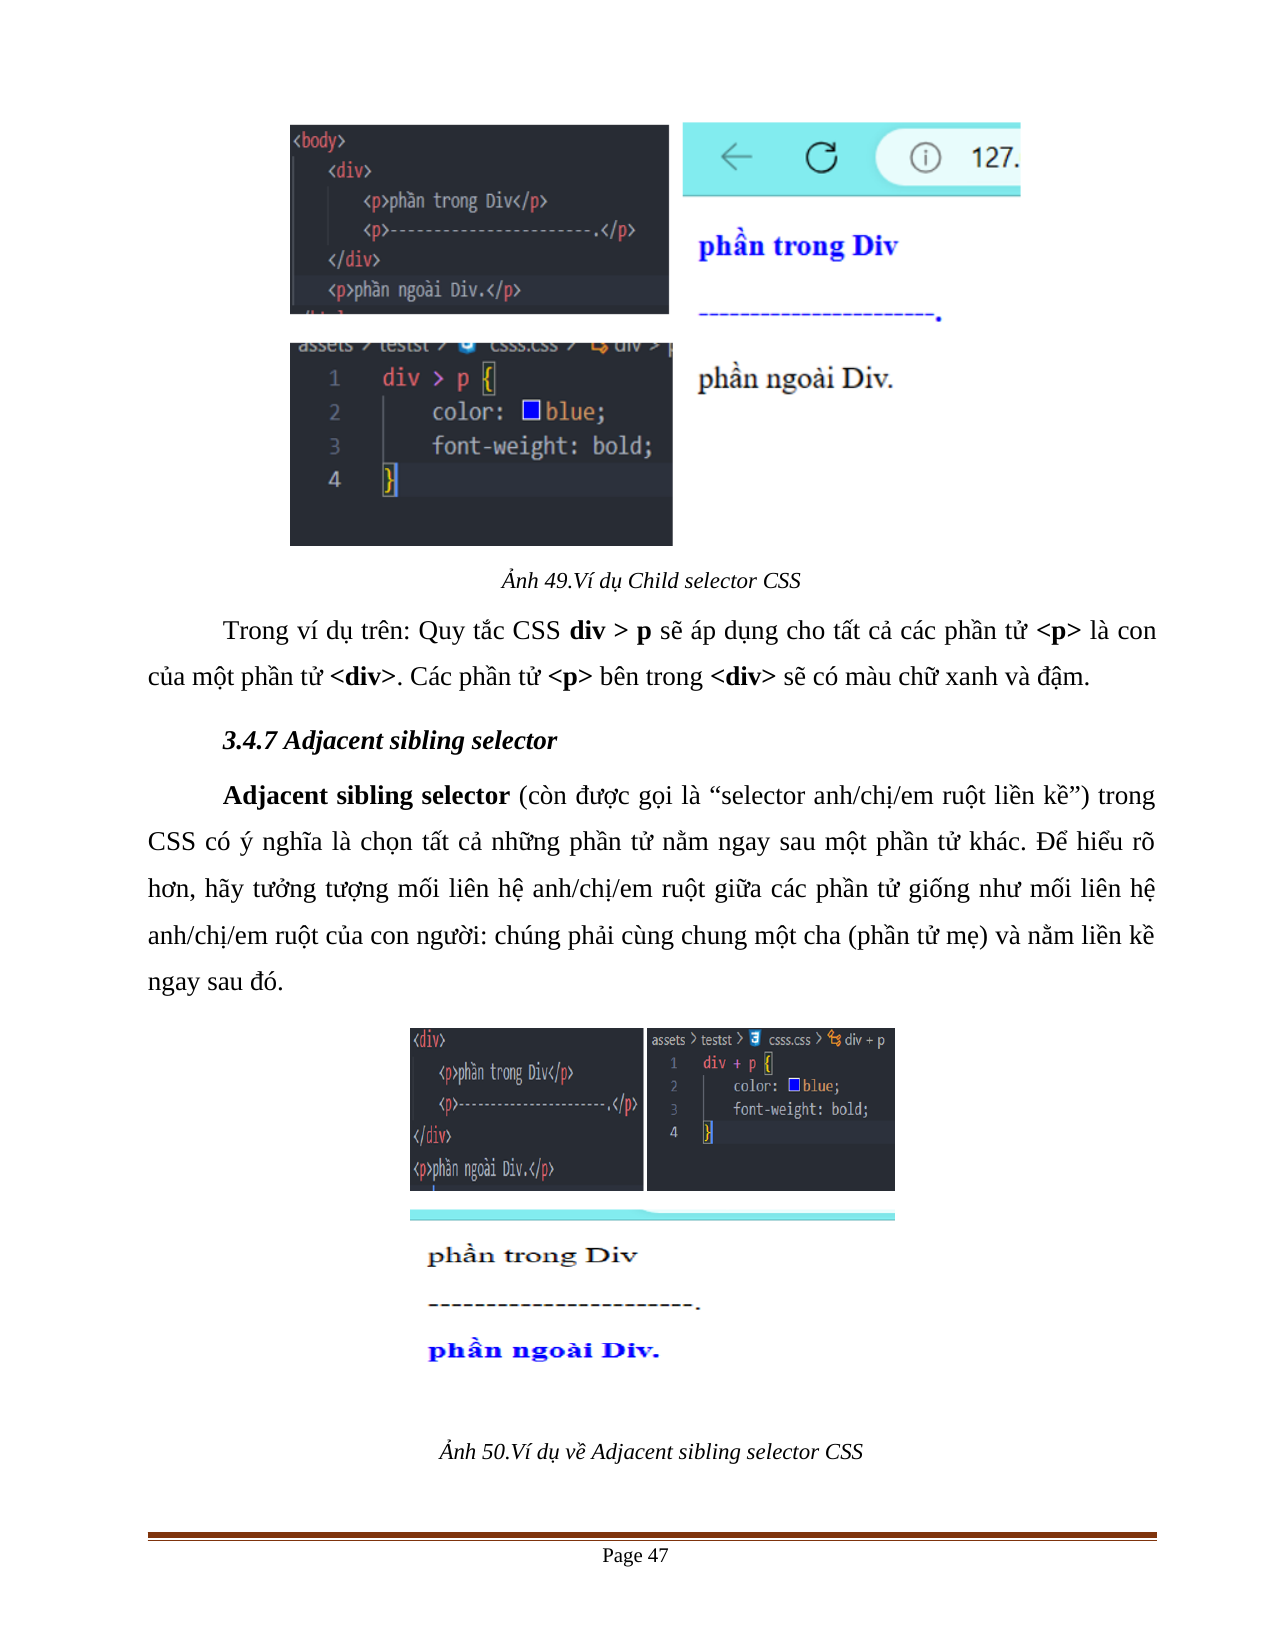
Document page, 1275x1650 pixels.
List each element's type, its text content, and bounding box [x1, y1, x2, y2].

picture [409, 1024, 895, 1410]
text Adjacent sibling selector (còn được gọi là “selector anh/chị/em ruột liền kề”) trong CSS có ý nghĩa là chọn tất cả những phần tử nằm ngay sau một phần tử khác. Để hiểu rõ hơn, hãy tưởng tượng mối liên hệ anh/chị/em ruột giữa các phần tử giống như mối liên hệ anh/chị/em ruột của con người: chúng phải cùng chung một cha (phần tử mẹ) và nằm liền kề ngay sau đó. [148, 779, 1157, 997]
text Ảnh 50.Ví dụ về Adjacent sibling selector CSS [148, 1438, 1157, 1464]
subtitle Adjacent sibling selector [223, 724, 1157, 755]
picture [290, 120, 1032, 546]
text Ảnh 49.Ví dụ Child selector CSS [148, 567, 1157, 593]
text Trong ví dụ trên: Quy tắc CSS div > p sẽ áp dụng cho tất cả các phần tử <p> là con của một phần tử <div>. Các phần tử <p> bên trong <div> sẽ có màu chữ xanh và đậm. [148, 614, 1157, 692]
